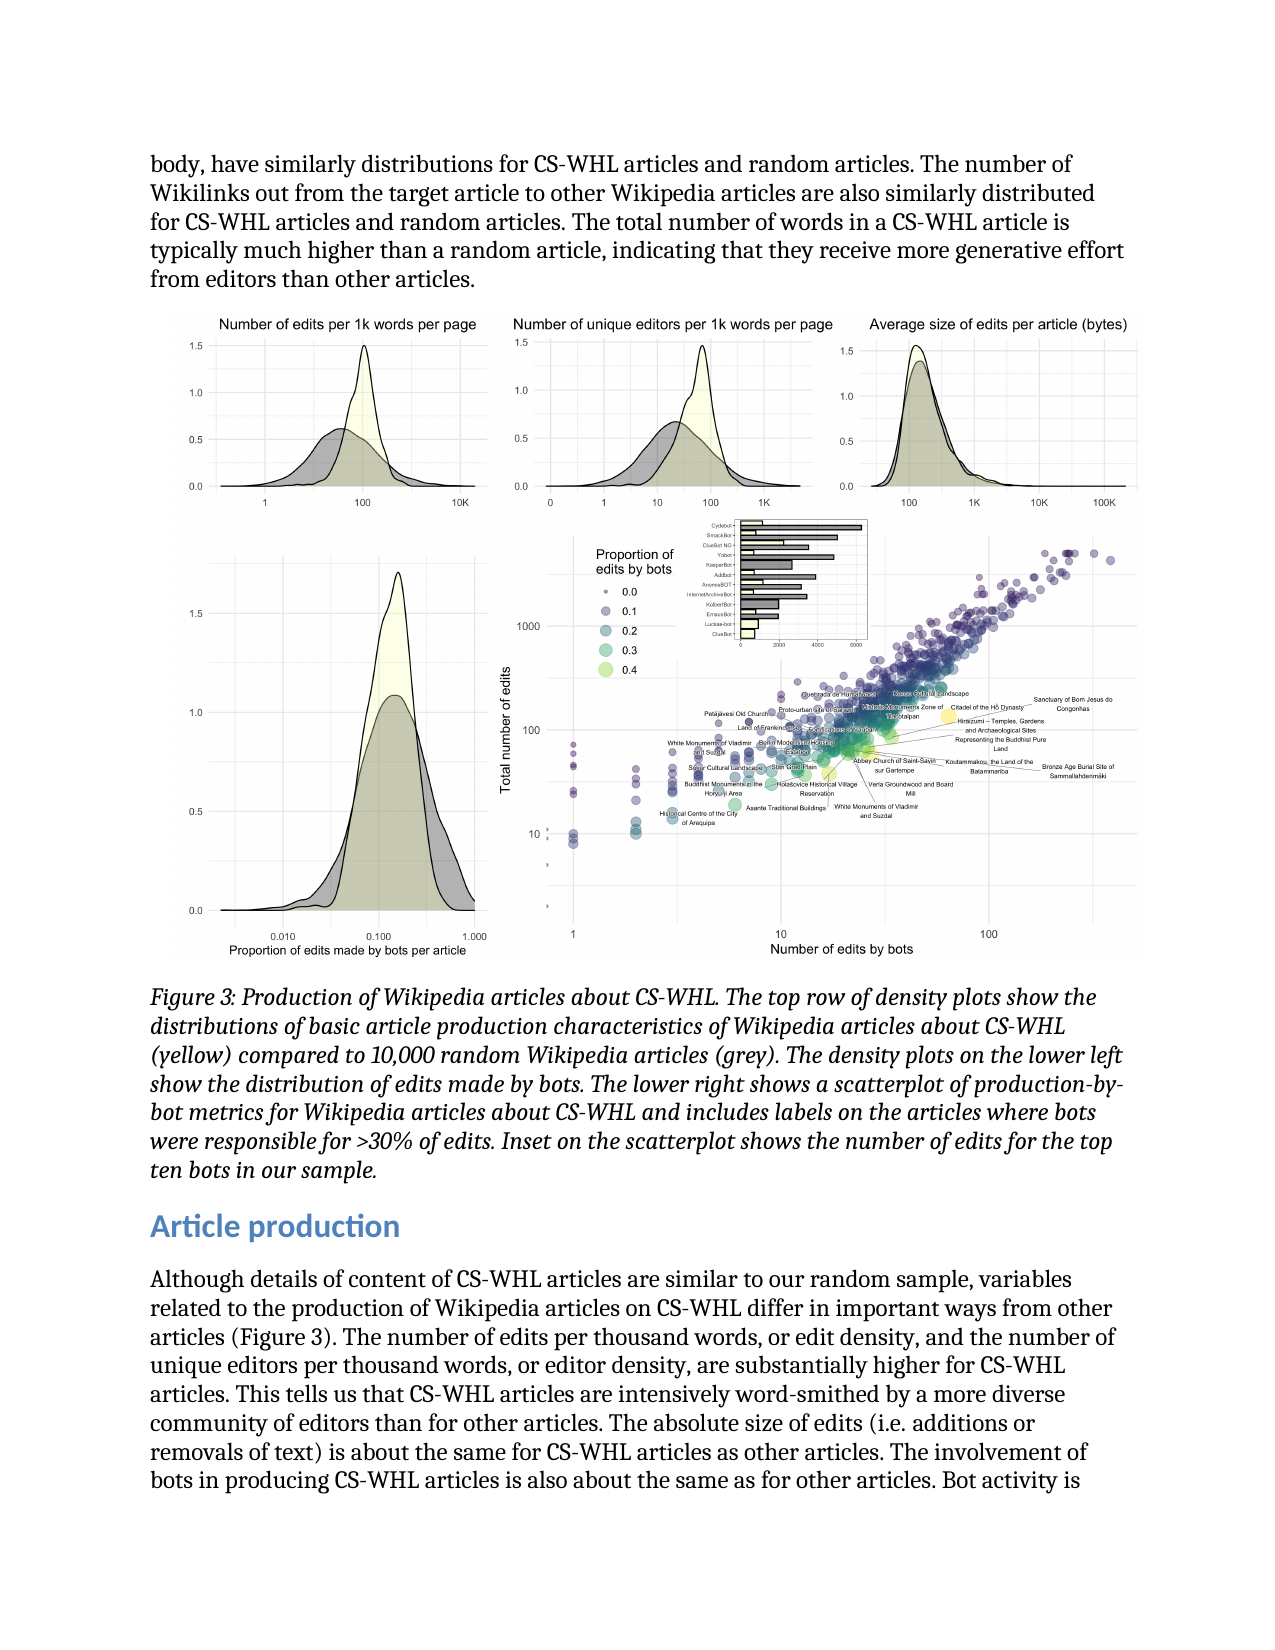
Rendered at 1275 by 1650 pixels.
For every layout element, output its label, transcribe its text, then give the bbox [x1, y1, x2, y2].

text Figure 3: Production of Wikipedia articles about CS-WHL. The top row of density plots show the distributions of basic article production characteristics of Wikipedia articles about CS-WHL (yellow) compared to 10,000 random Wikipedia articles (grey). The density plots on the lower left show the distribution of edits made by bots. The lower right shows a scatterplot of production-by-bot metrics for Wikipedia articles about CS-WHL and includes labels on the articles where bots were responsible for >30% of edits. Inset on the scatterplot shows the number of edits for the top ten bots in our sample. [150, 983, 1125, 1184]
subtitle Article production [150, 1205, 1125, 1246]
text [150, 150, 1125, 294]
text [150, 1265, 1125, 1495]
picture [168, 312, 1144, 963]
